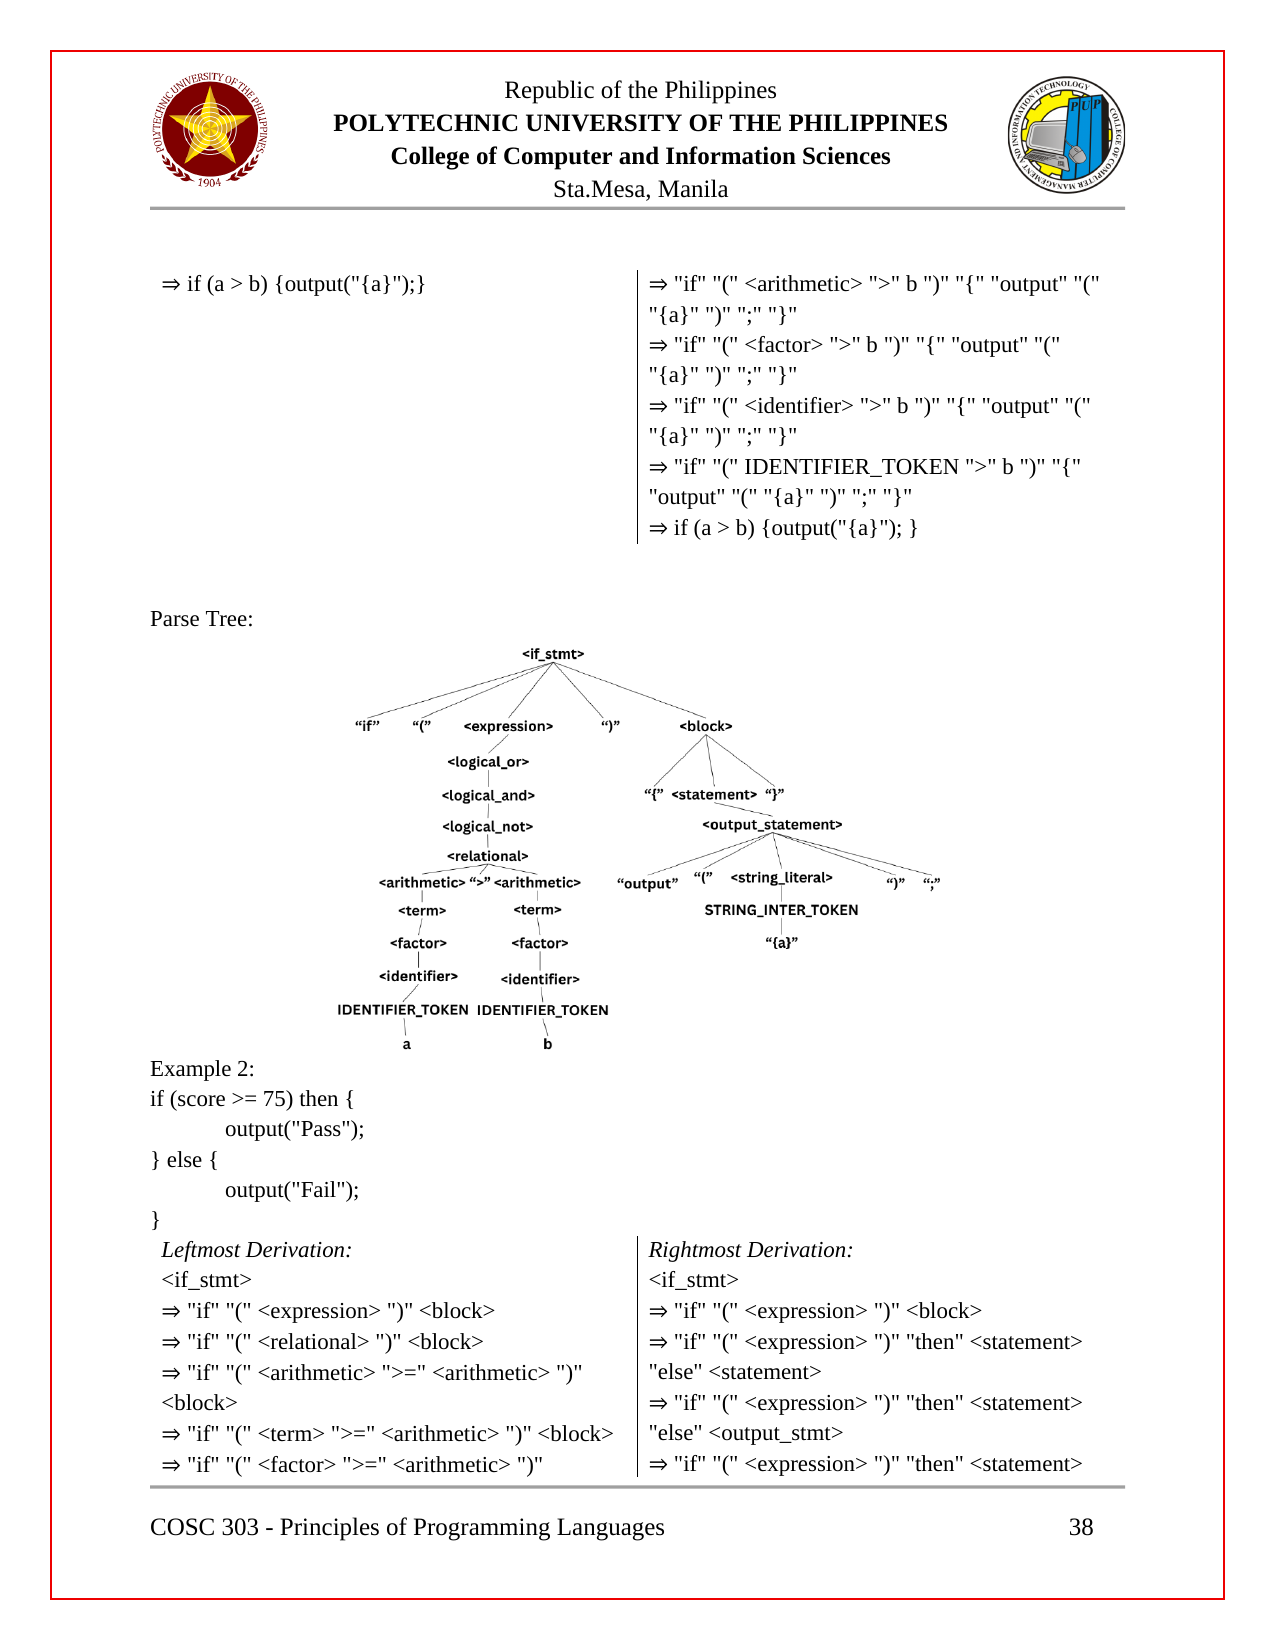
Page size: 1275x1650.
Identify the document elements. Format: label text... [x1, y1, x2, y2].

text if (score >= 75) then { [150, 1085, 1125, 1112]
text output("Pass"); [150, 1116, 1125, 1142]
picture [1007, 76, 1125, 194]
text Example 2: [150, 1055, 1125, 1081]
text } else { [150, 1146, 1125, 1172]
picture [328, 635, 947, 1052]
text Parse Tree: [150, 605, 1125, 631]
picture [150, 71, 268, 189]
text output("Fail"); [225, 1176, 1125, 1202]
text } [150, 1206, 1125, 1232]
